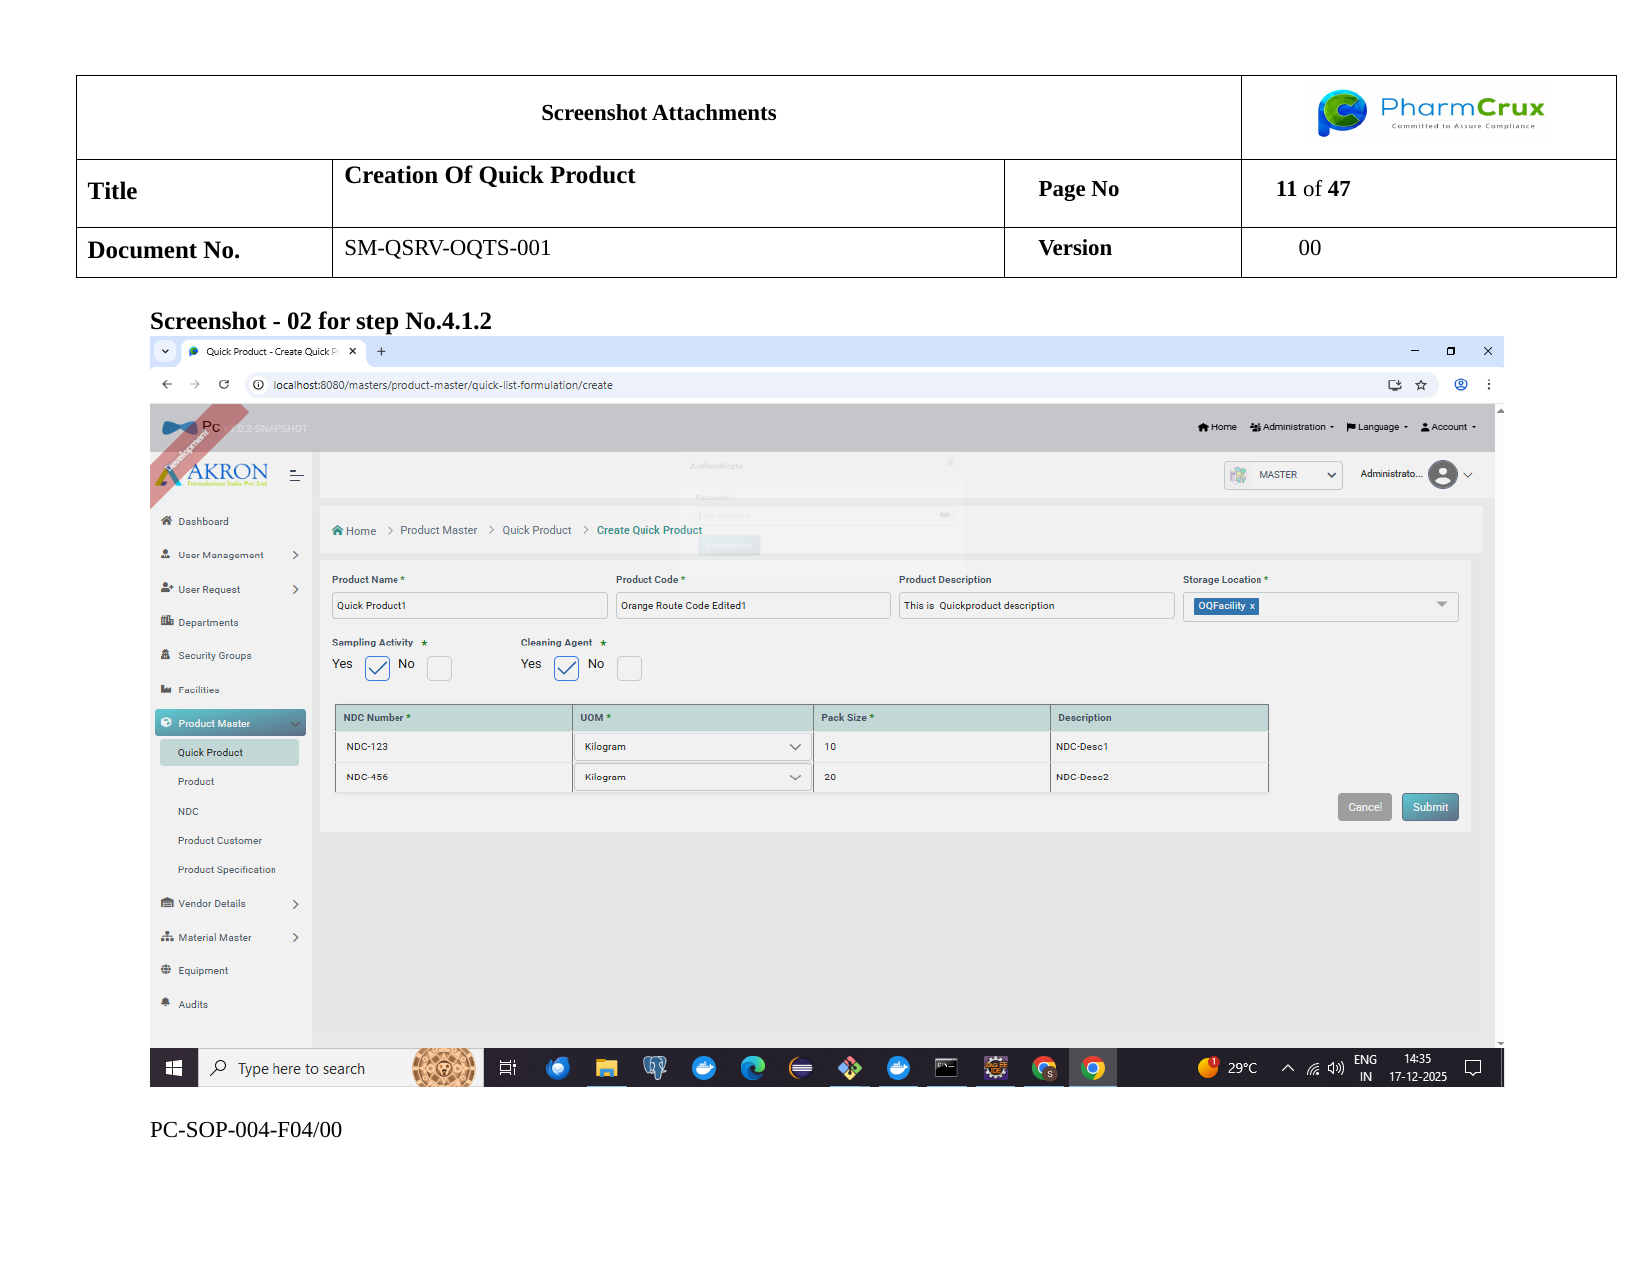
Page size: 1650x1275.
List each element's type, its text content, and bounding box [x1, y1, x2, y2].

picture [150, 336, 1505, 1087]
picture [1307, 82, 1551, 143]
text Screenshot - 02 for step No.4.1.2 [150, 306, 1500, 336]
